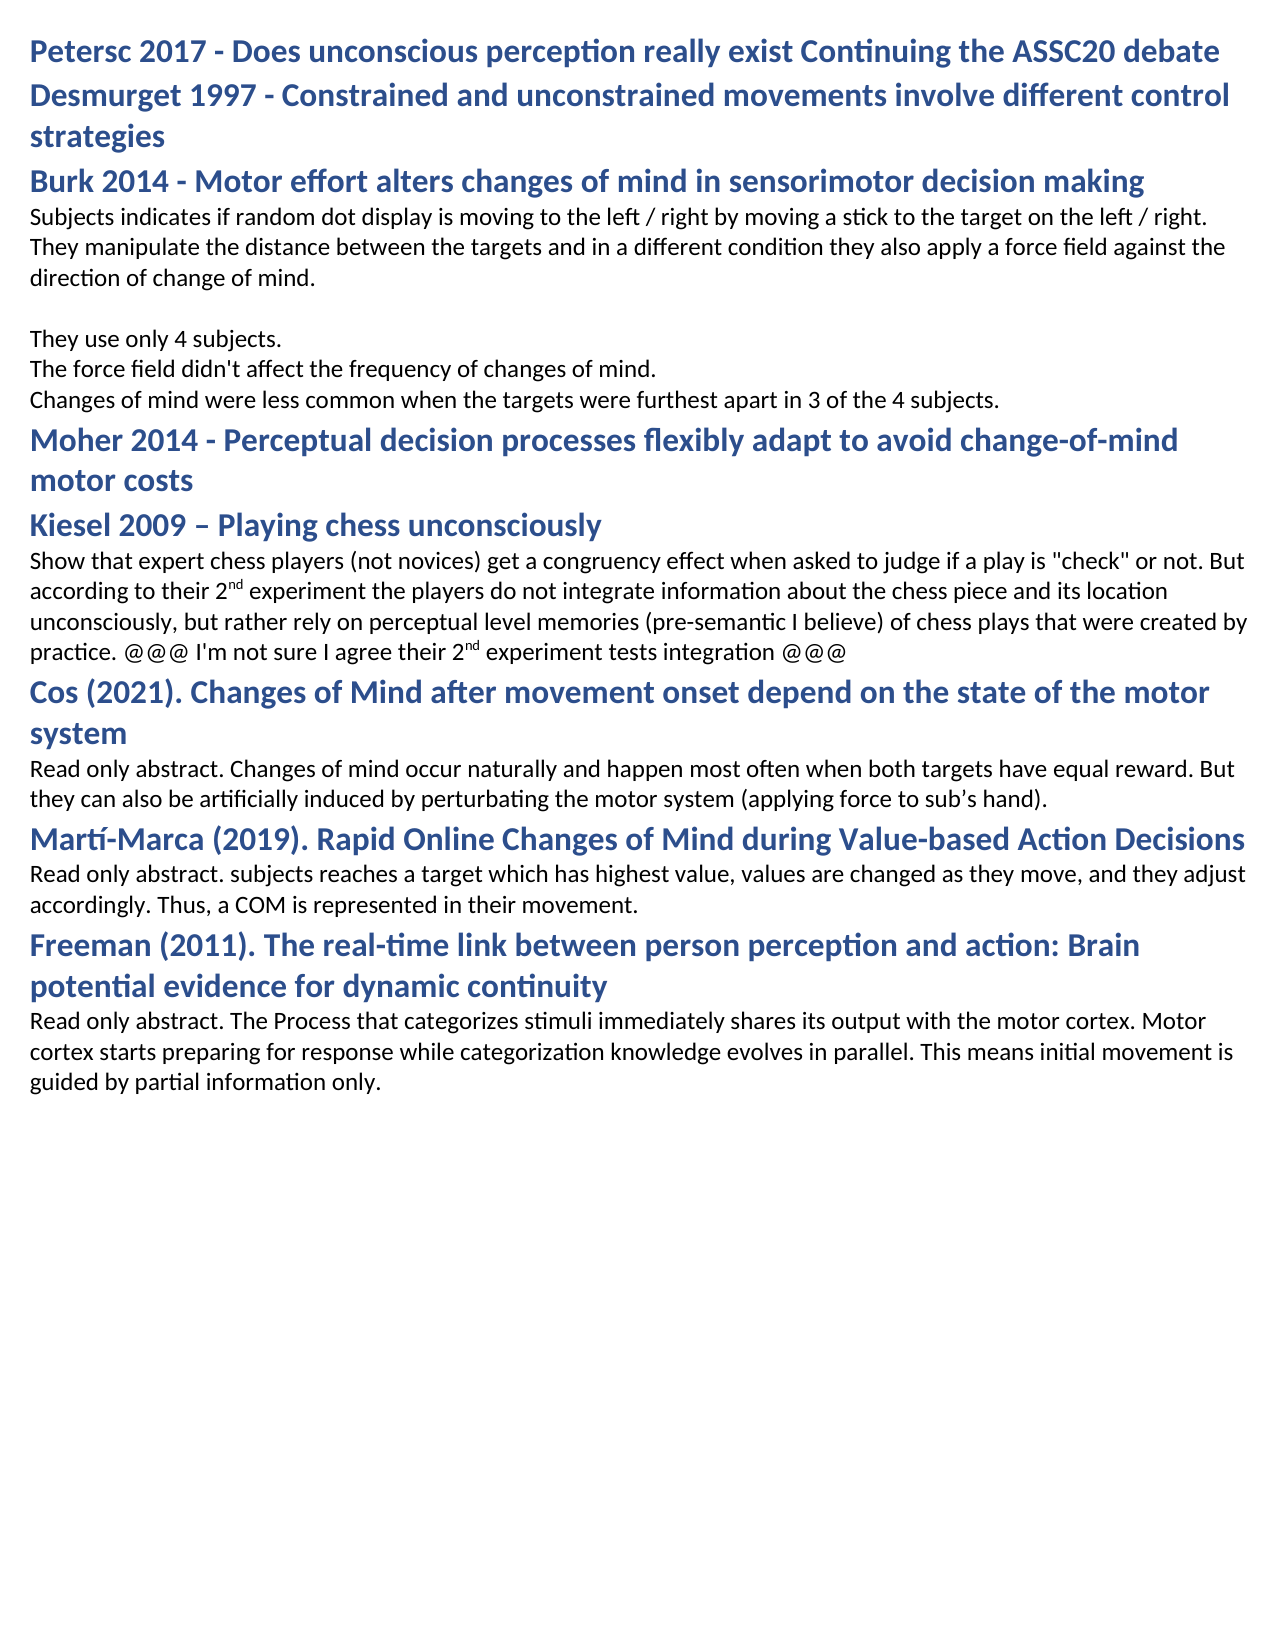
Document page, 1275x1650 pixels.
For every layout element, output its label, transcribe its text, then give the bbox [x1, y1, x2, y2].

text Read only abstract. Changes of mind occur naturally and happen most often when both targets have equal reward. But they can also be artificially induced by perturbating the motor system (applying force to sub’s hand). [29, 753, 1255, 814]
text They manipulate the distance between the targets and in a different condition they also apply a force field against the direction of change of mind. [29, 231, 1255, 292]
subtitle Petersc 2017 - Does unconscious perception really exist Continuing the ASSC20 debate [29, 29, 1255, 70]
subtitle Kiesel 2009 – Playing chess unconsciously [29, 504, 1255, 545]
subtitle Desmurget 1997 - Constrained and unconstrained movements involve different control strategies [29, 74, 1255, 156]
text Read only abstract. subjects reaches a target which has highest value, values are changed as they move, and they adjust accordingly. Thus, a COM is represented in their movement. [29, 859, 1255, 920]
text They use only 4 subjects. [29, 323, 1255, 353]
subtitle Freeman (2011). The real-time link between person perception and action: Brain potential evidence for dynamic continuity [29, 924, 1255, 1005]
text Show that expert chess players (not novices) get a congruency effect when asked to judge if a play is "check" or not. But according to their 2nd experiment the players do not integrate information about the chess piece and its location unconsciously, but rather rely on perceptual level memories (pre-semantic I believe) of chess plays that were created by practice. @@@ I'm not sure I agree their 2nd experiment tests integration @@@ [29, 545, 1255, 667]
subtitle Cos (2021). Changes of Mind after movement onset depend on the state of the motor system [29, 671, 1255, 753]
text Read only abstract. The Process that categorizes stimuli immediately shares its output with the motor cortex. Motor cortex starts preparing for response while categorization knowledge evolves in parallel. This means initial movement is guided by partial information only. [29, 1005, 1255, 1097]
text Subjects indicates if random dot display is moving to the left / right by moving a stick to the target on the left / right. [29, 201, 1255, 231]
text The force field didn't affect the frequency of changes of mind. [29, 353, 1255, 384]
subtitle Martí-Marca (2019). Rapid Online Changes of Mind during Value-based Action Decisions [29, 818, 1255, 859]
text Changes of mind were less common when the targets were furthest apart in 3 of the 4 subjects. [29, 384, 1255, 414]
subtitle Burk 2014 - Motor effort alters changes of mind in sensorimotor decision making [29, 160, 1255, 201]
subtitle Moher 2014 - Perceptual decision processes flexibly adapt to avoid change-of-mind motor costs [29, 419, 1255, 500]
